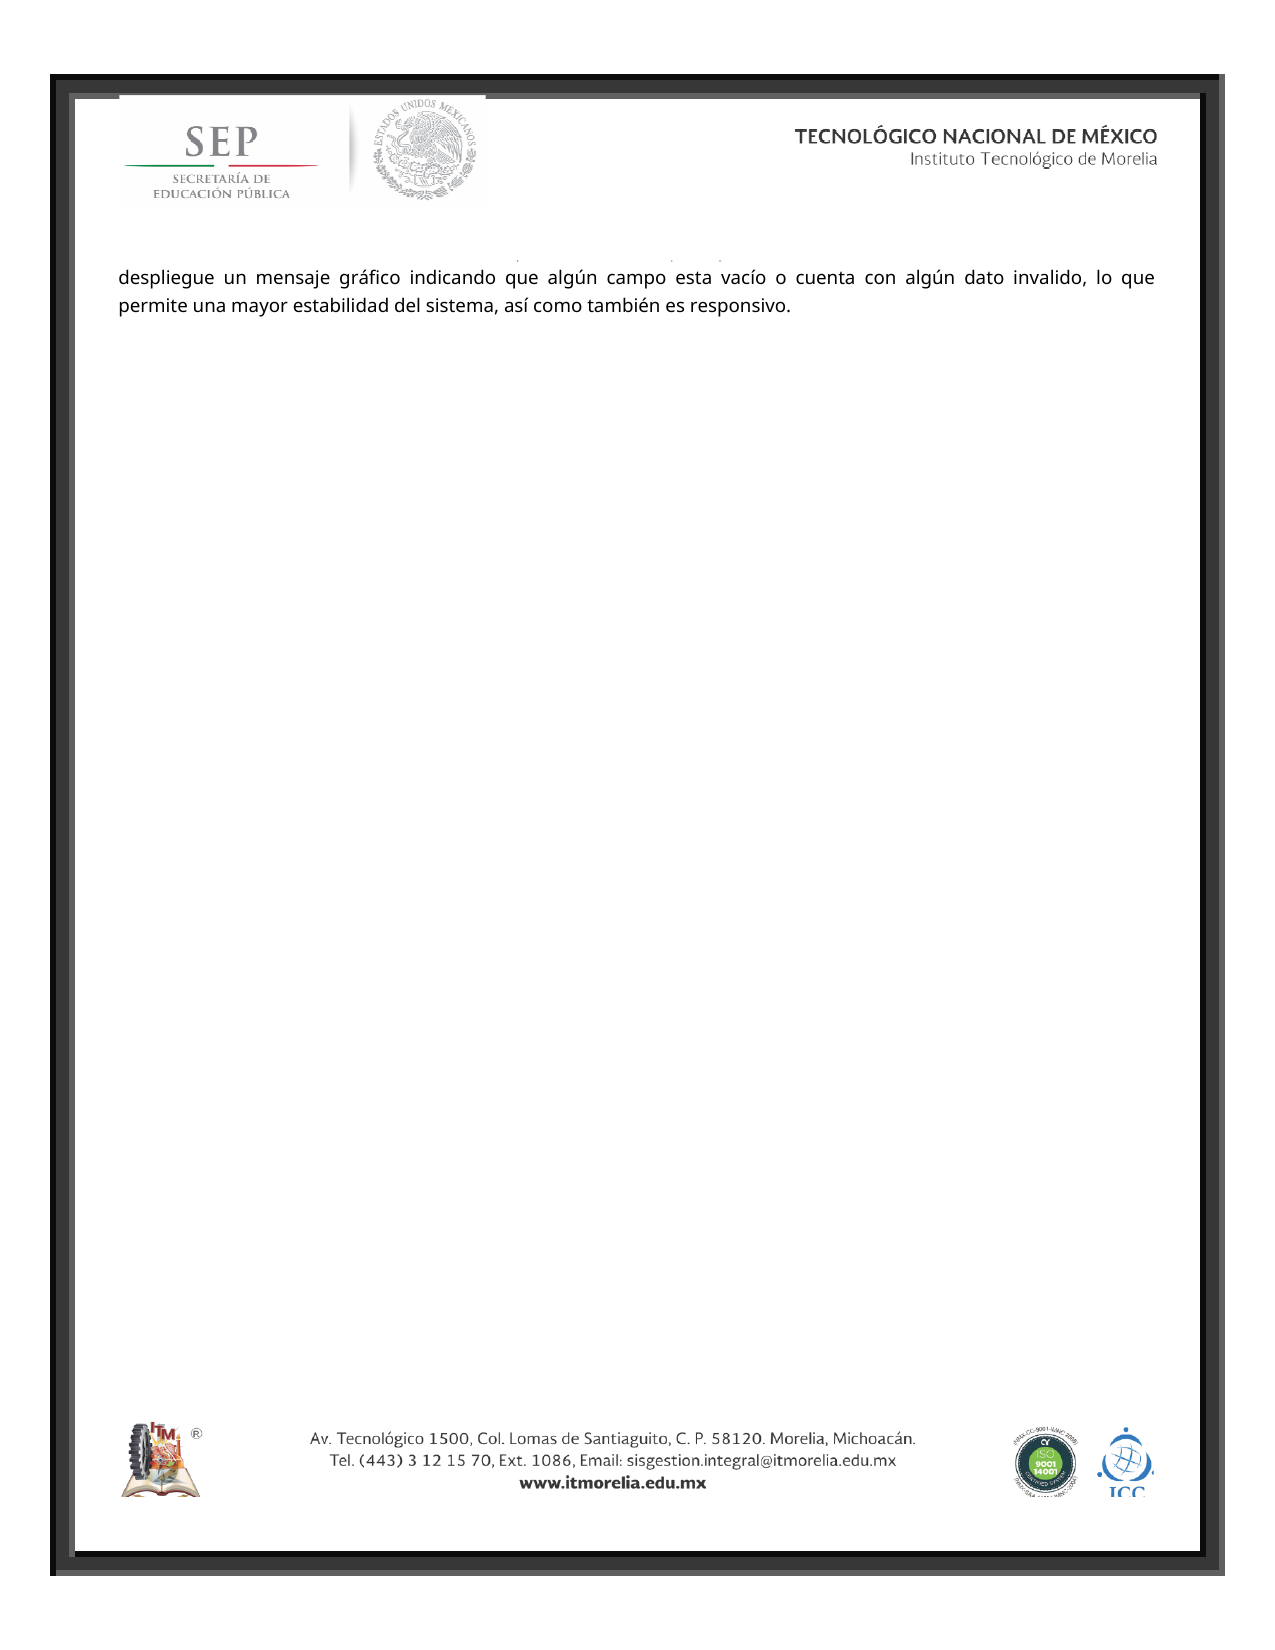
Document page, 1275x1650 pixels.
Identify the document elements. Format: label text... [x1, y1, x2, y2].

picture [119, 95, 1157, 262]
picture [119, 1421, 1154, 1497]
